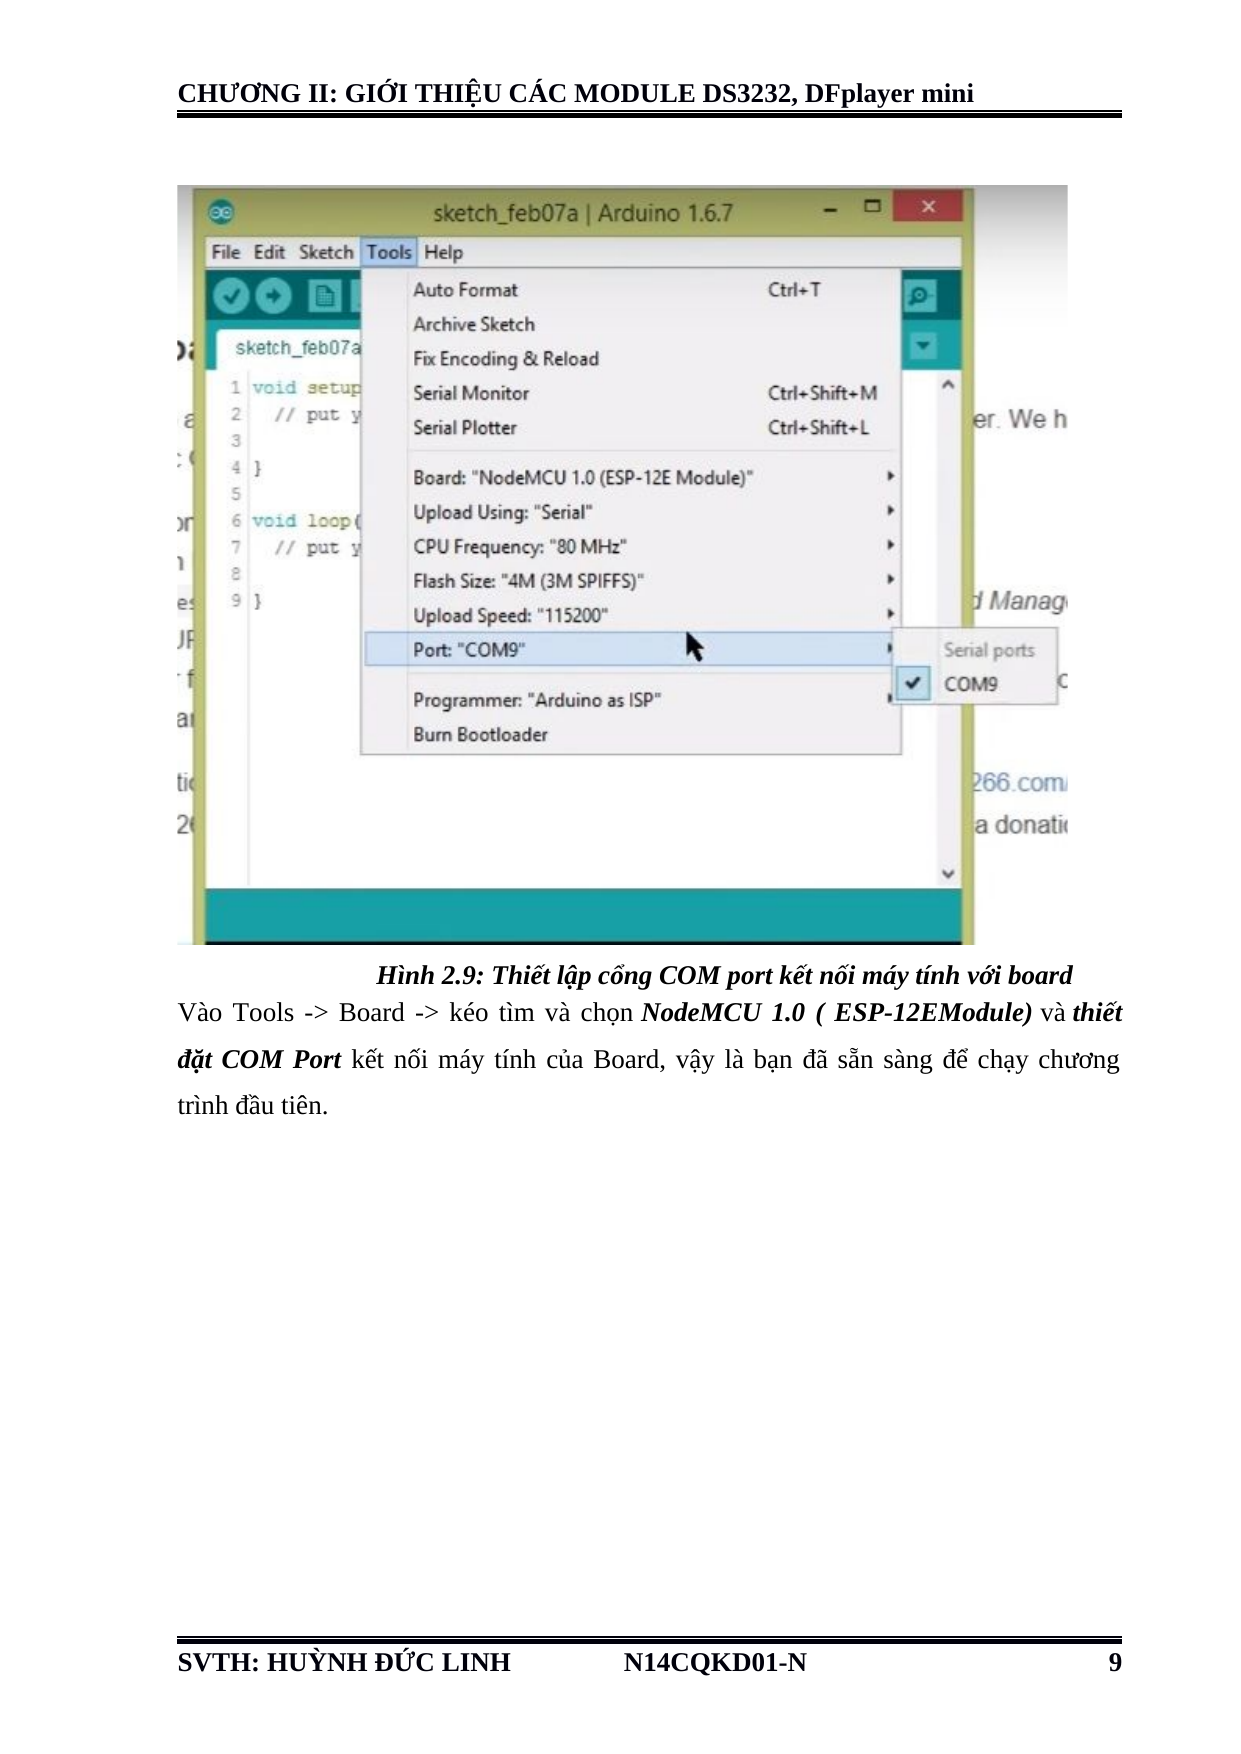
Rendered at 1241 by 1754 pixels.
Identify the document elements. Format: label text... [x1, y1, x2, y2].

text Hình 2.9: Thiết lập cổng COM port kết nối máy tính với board [177, 959, 1122, 990]
text Vào Tools -> Board -> kéo tìm và chọn NodeMCU 1.0 ( ESP-12EModule) và thiết đặt COM Port kết nối máy tính của Board, vậy là bạn đã sẵn sàng để chạy chương trình đầu tiên. [177, 1074, 1122, 1121]
text Vào Tools -> Board -> kéo tìm và chọn NodeMCU 1.0 ( ESP-12EModule) và thiết đặt COM Port kết nối máy tính của Board, vậy là bạn đã sẵn sàng để chạy chương trình đầu tiên. [177, 996, 1122, 1043]
picture [177, 185, 1068, 945]
